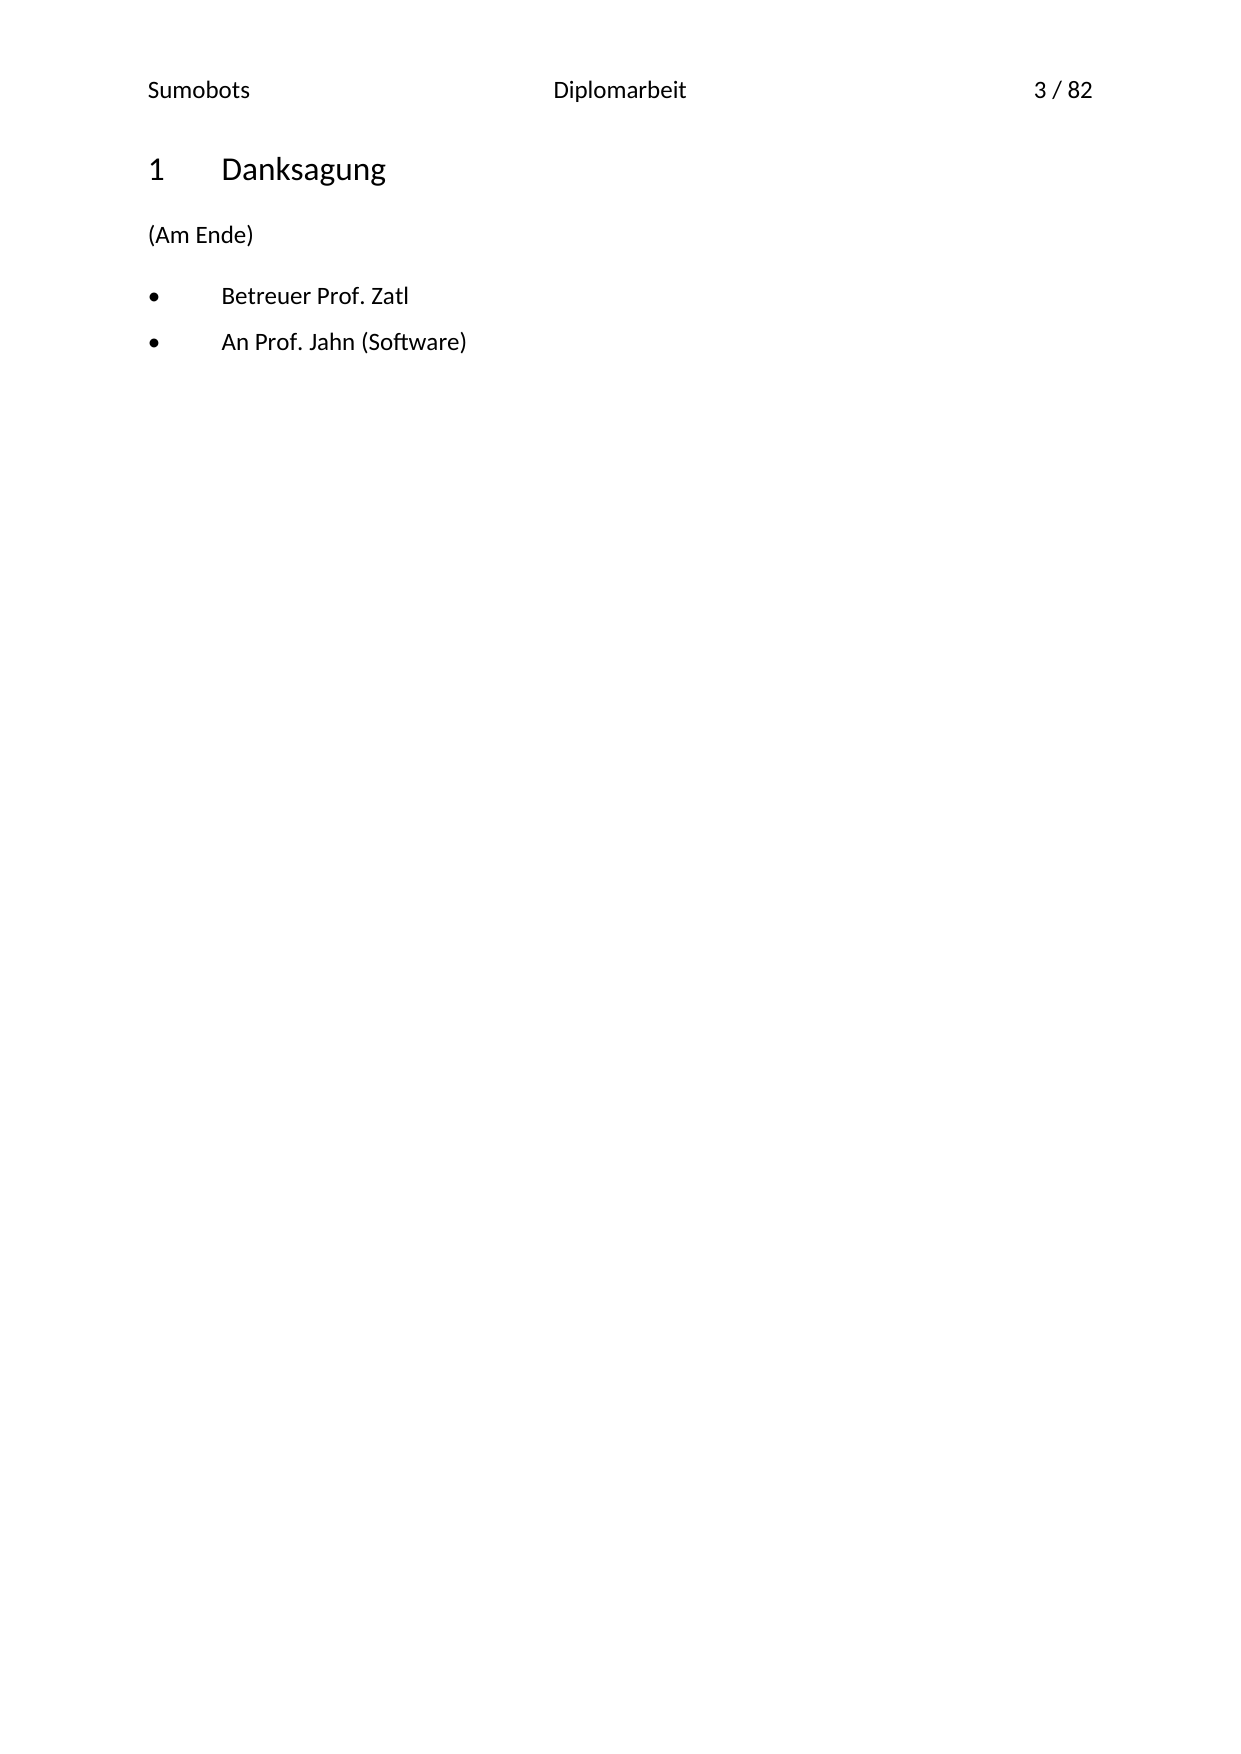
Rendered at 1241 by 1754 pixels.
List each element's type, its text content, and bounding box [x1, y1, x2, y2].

text • Betreuer Prof. Zatl [148, 280, 1093, 310]
text • An Prof. Jahn (Software) [148, 326, 1093, 356]
text (Am Ende) [148, 219, 1093, 249]
subtitle Danksagung [148, 148, 1093, 188]
